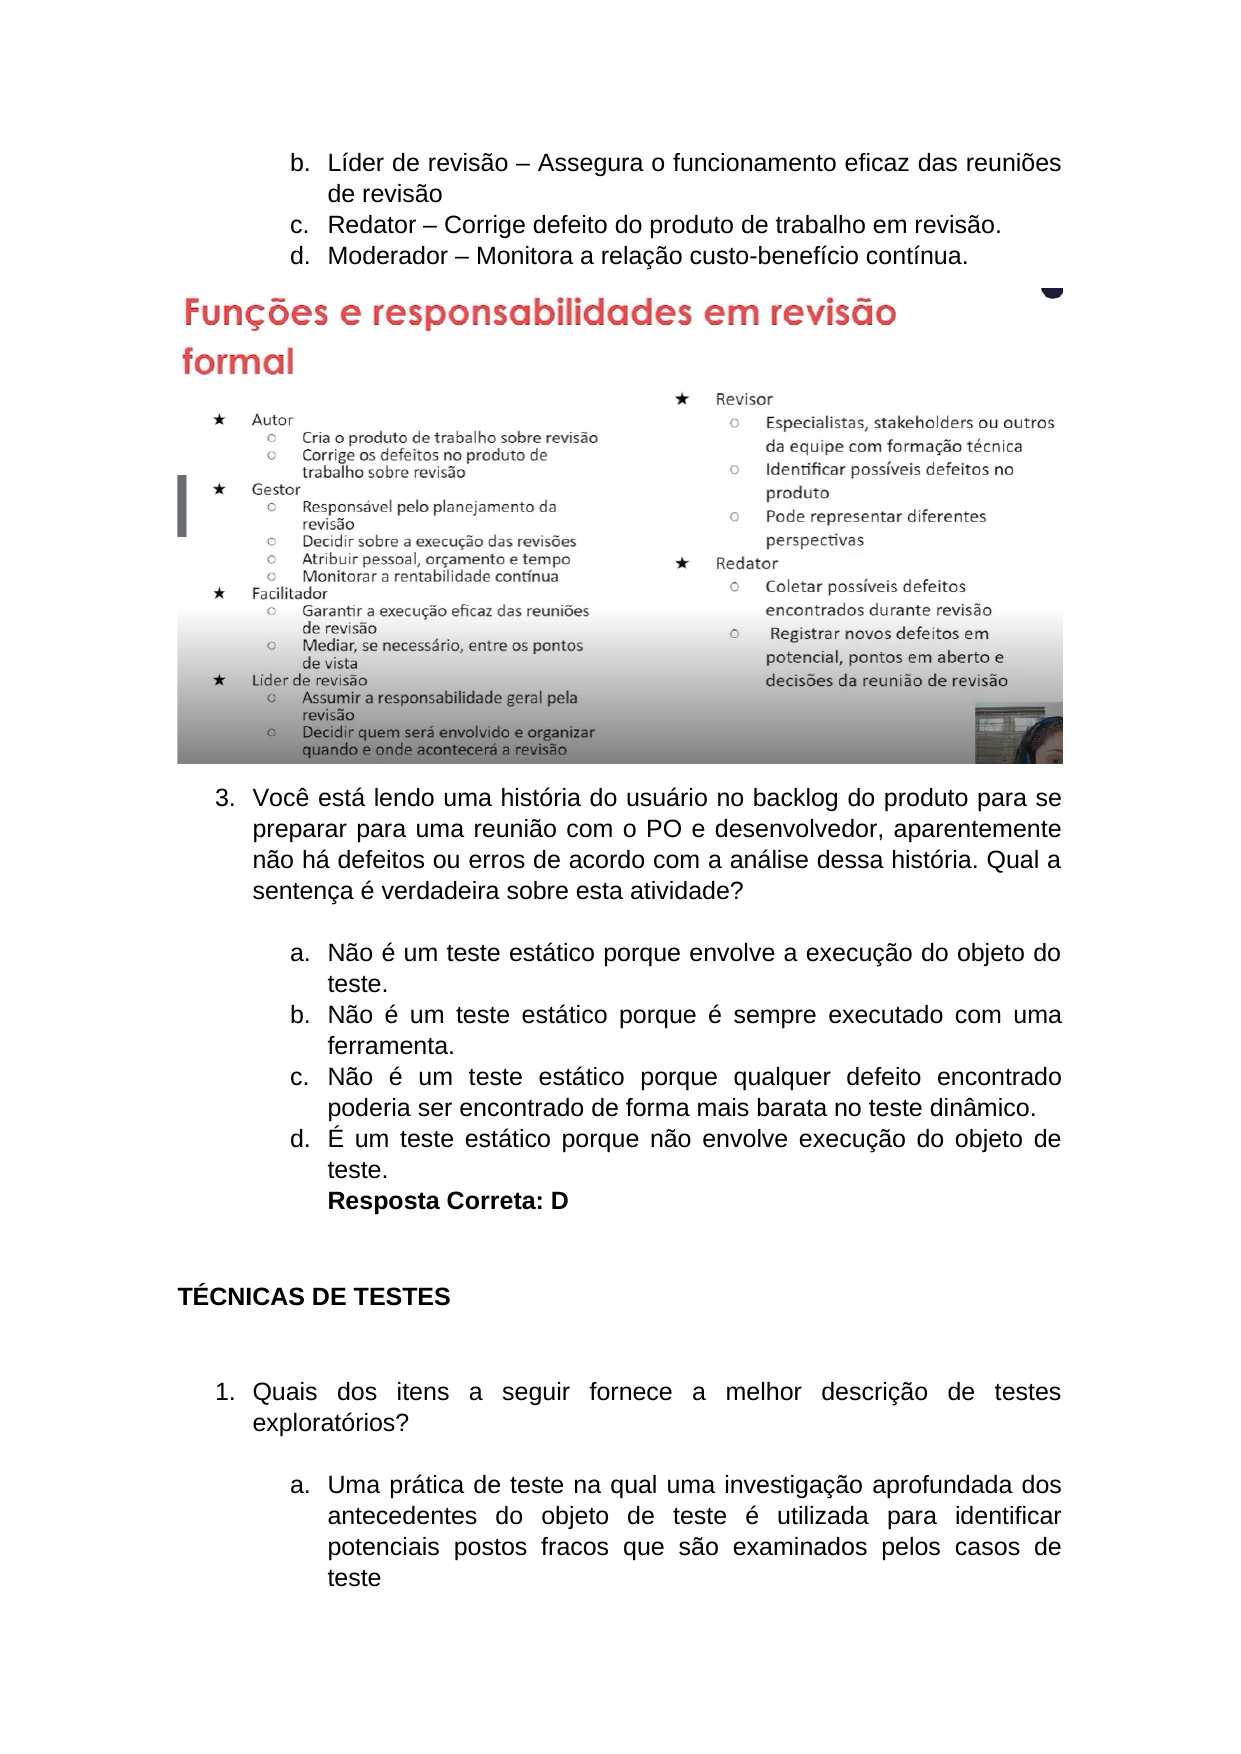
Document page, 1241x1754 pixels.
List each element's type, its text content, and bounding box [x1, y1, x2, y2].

picture [177, 288, 1063, 764]
list Você está lendo uma história do usuário no backlog do produto para se preparar para uma reunião com o PO e desenvolvedor, aparentemente não há defeitos ou erros de acordo com a análise dessa história. Qual a sentença é verdadeira sobre esta atividade? [215, 783, 1063, 904]
list Não é um teste estático porque é sempre executado com uma ferramenta. [290, 1000, 1063, 1060]
list Uma prática de teste na qual uma investigação aprofundada dos antecedentes do objeto de teste é utilizada para identificar potenciais postos fracos que são examinados pelos casos de teste [290, 1470, 1063, 1592]
list Não é um teste estático porque qualquer defeito encontrado poderia ser encontrado de forma mais barata no teste dinâmico. [290, 1062, 1063, 1122]
text TÉCNICAS DE TESTES [177, 1282, 1063, 1310]
list É um teste estático porque não envolve execução do objeto de teste. [290, 1124, 1063, 1184]
list Não é um teste estático porque envolve a execução do objeto do teste. [290, 938, 1063, 998]
list Redator – Corrige defeito do produto de trabalho em revisão. [290, 210, 1063, 238]
list Quais dos itens a seguir fornece a melhor descrição de testes exploratórios? [215, 1377, 1063, 1437]
list Líder de revisão – Assegura o funcionamento eficaz das reuniões de revisão [290, 148, 1063, 207]
list Resposta Correta: D [327, 1186, 1063, 1215]
list Moderador – Monitora a relação custo-benefício contínua. [290, 241, 1063, 269]
